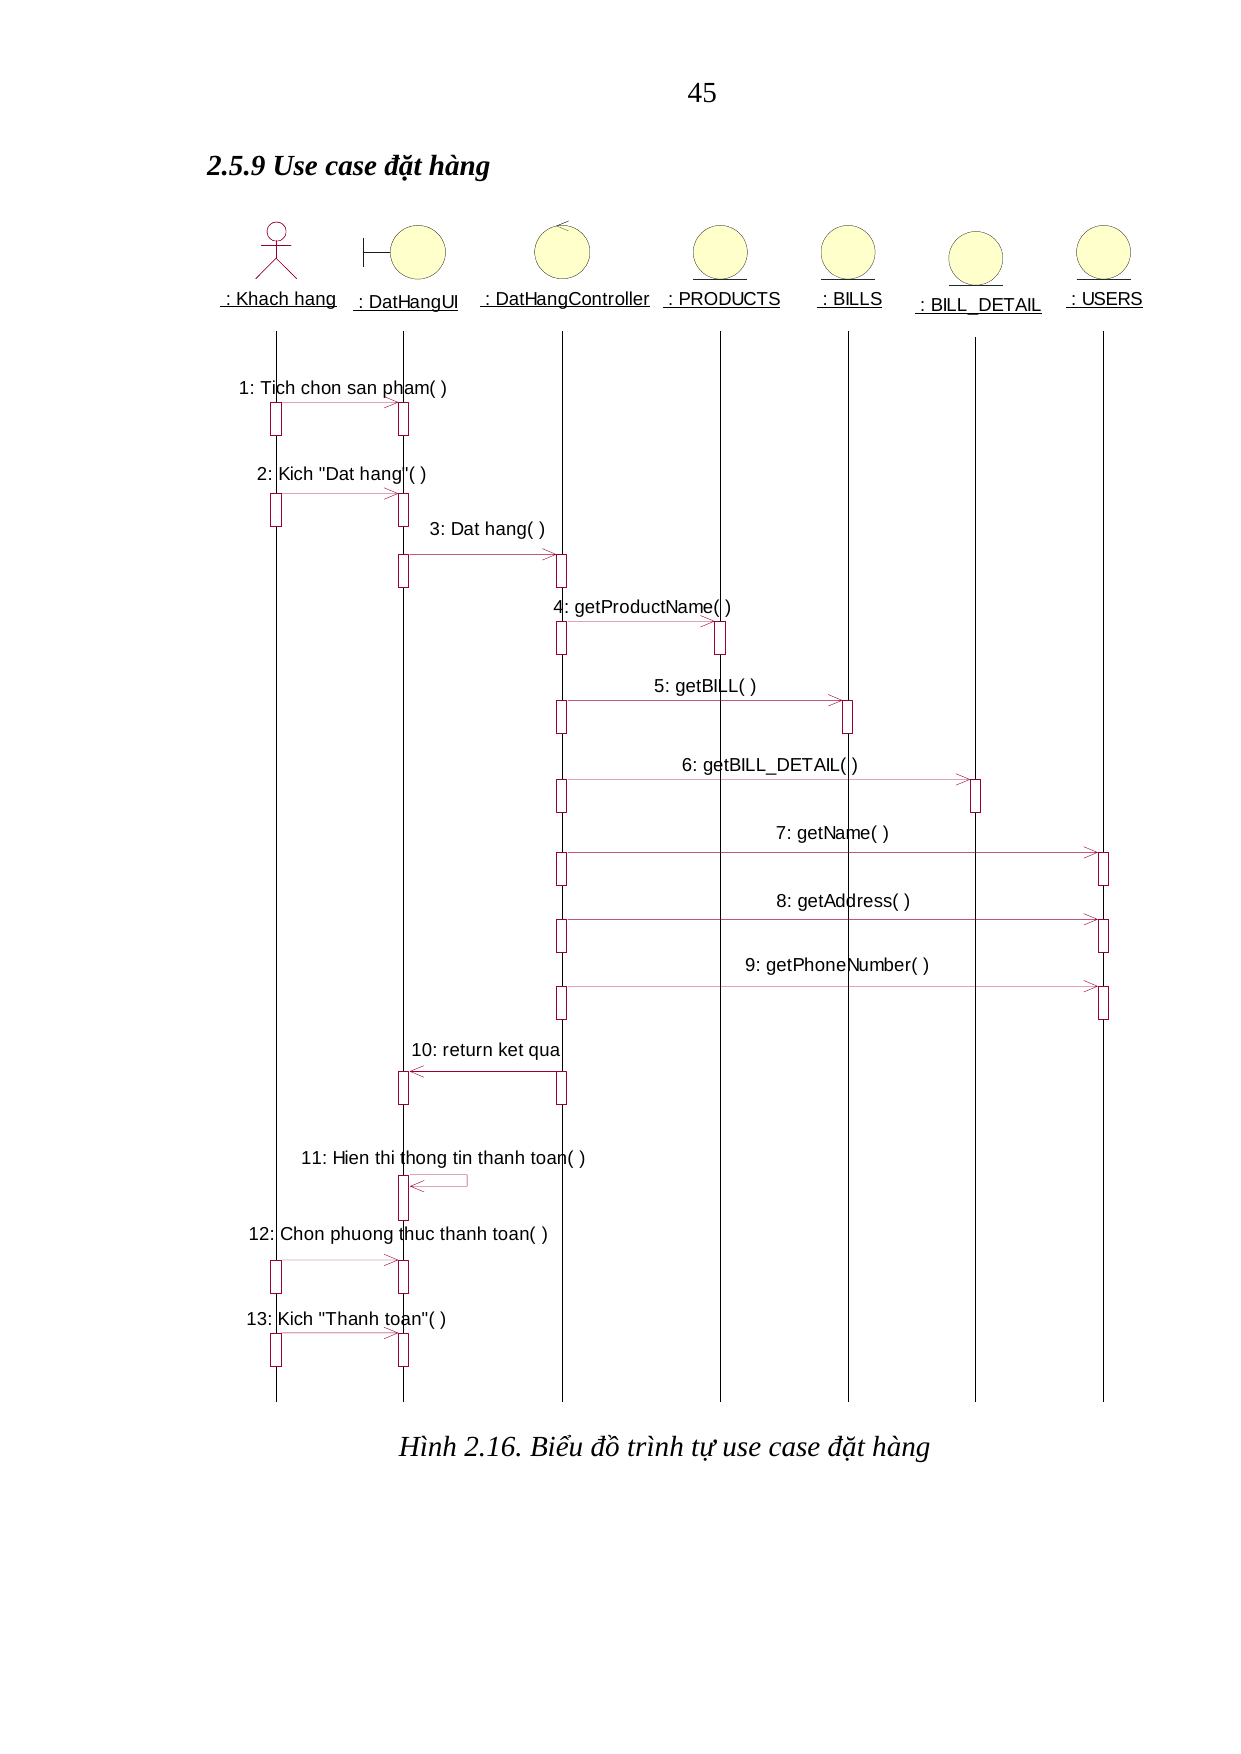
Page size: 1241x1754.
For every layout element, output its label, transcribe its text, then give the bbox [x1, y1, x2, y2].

subtitle Use case đặt hàng [207, 148, 1122, 181]
